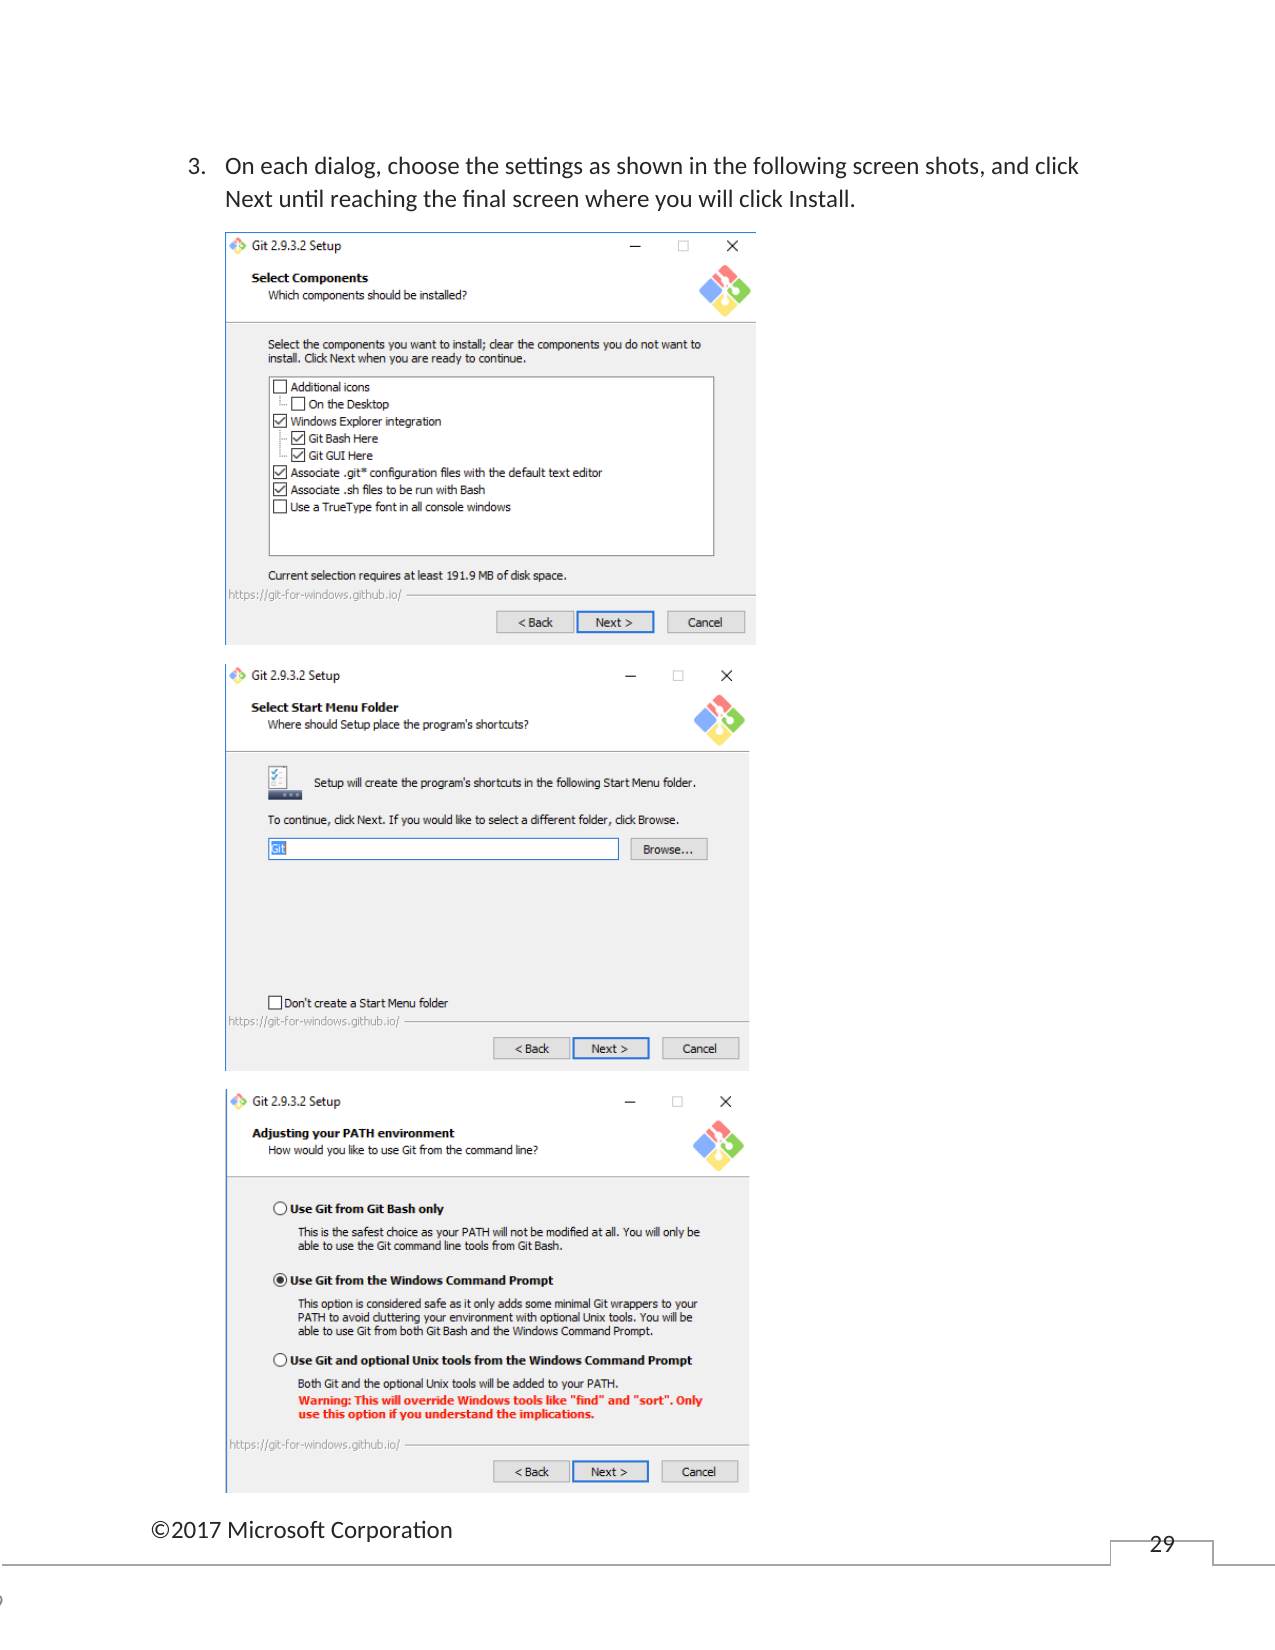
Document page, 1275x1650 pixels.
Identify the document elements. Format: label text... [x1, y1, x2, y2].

picture [225, 664, 750, 1071]
list On each dialog, choose the settings as shown in the following screen shots, and click Next until reaching the final screen where you will click Install. [187, 150, 1125, 213]
picture [225, 232, 756, 645]
picture [225, 1089, 750, 1493]
